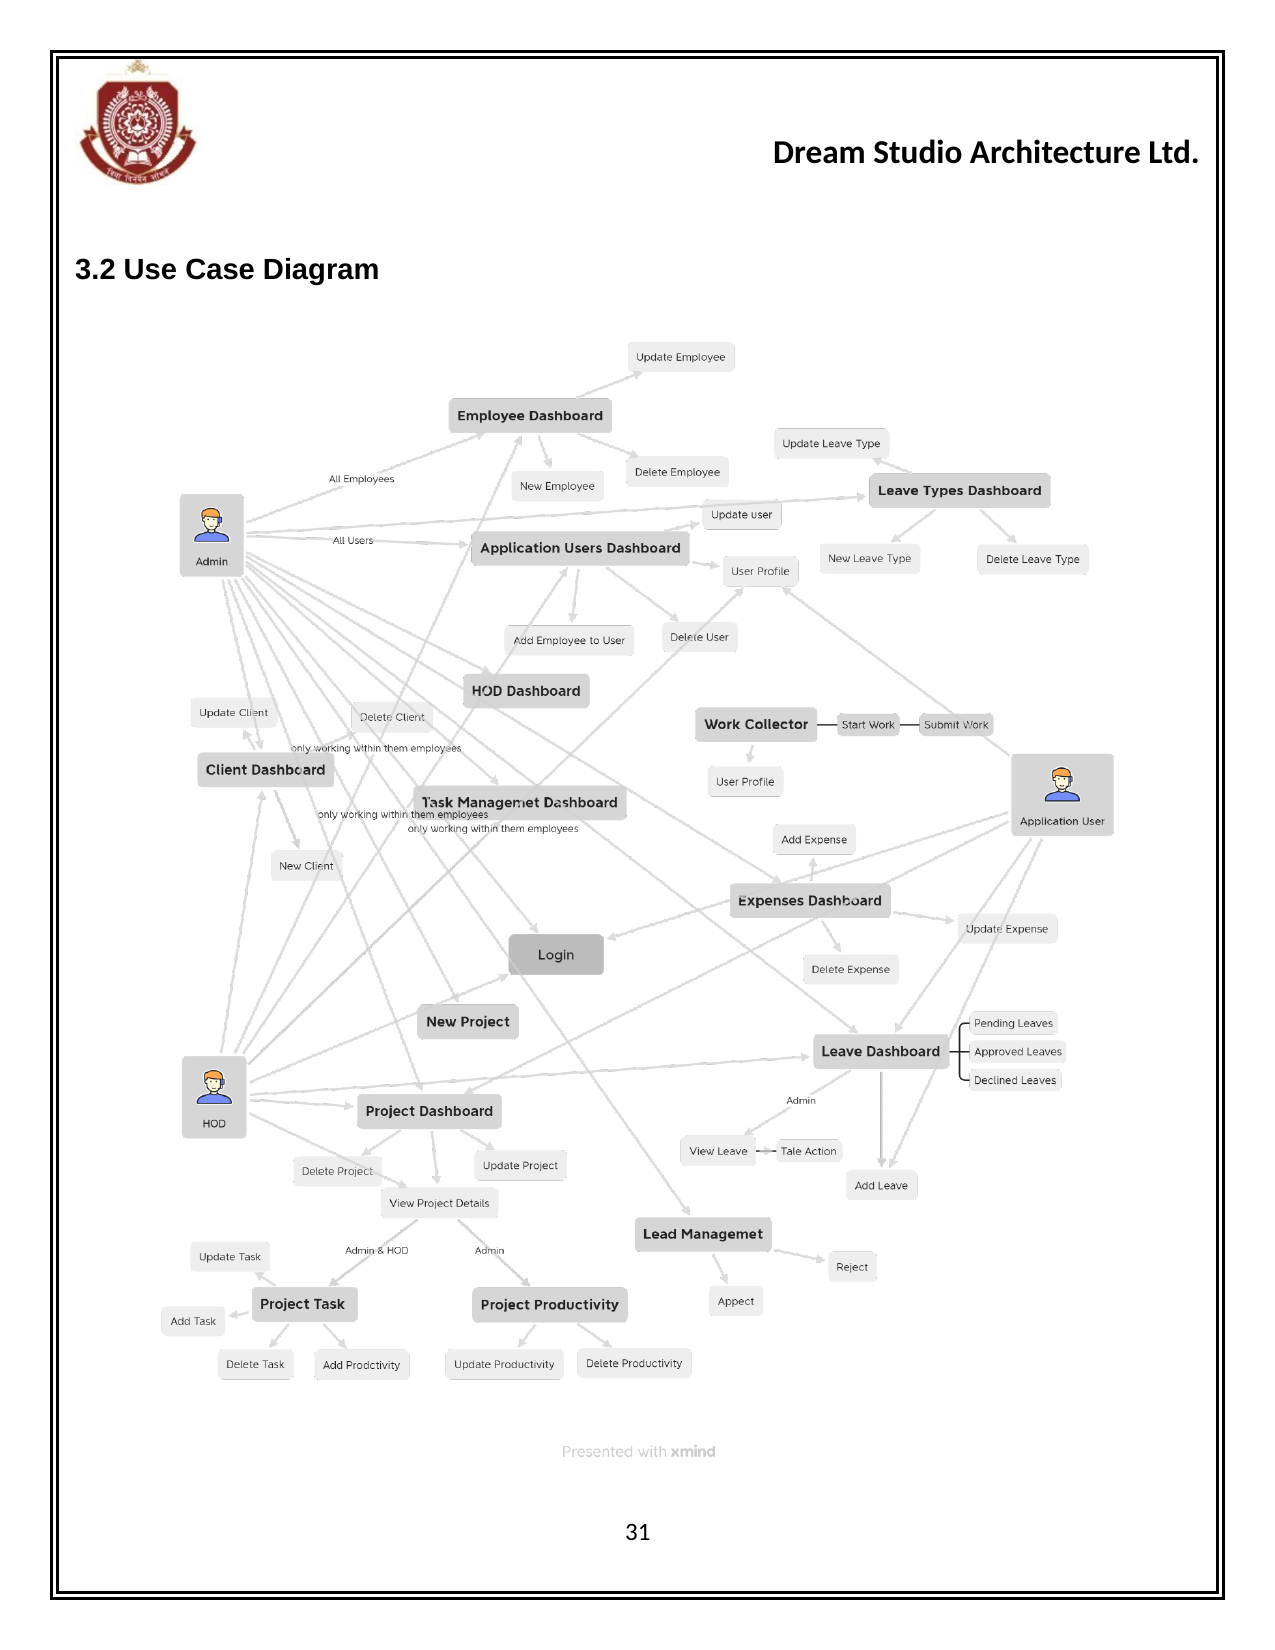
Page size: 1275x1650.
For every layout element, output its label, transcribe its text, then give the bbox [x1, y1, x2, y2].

picture [123, 304, 1152, 1470]
text 3.2 Use Case Diagram [75, 252, 1200, 286]
picture [75, 59, 203, 185]
